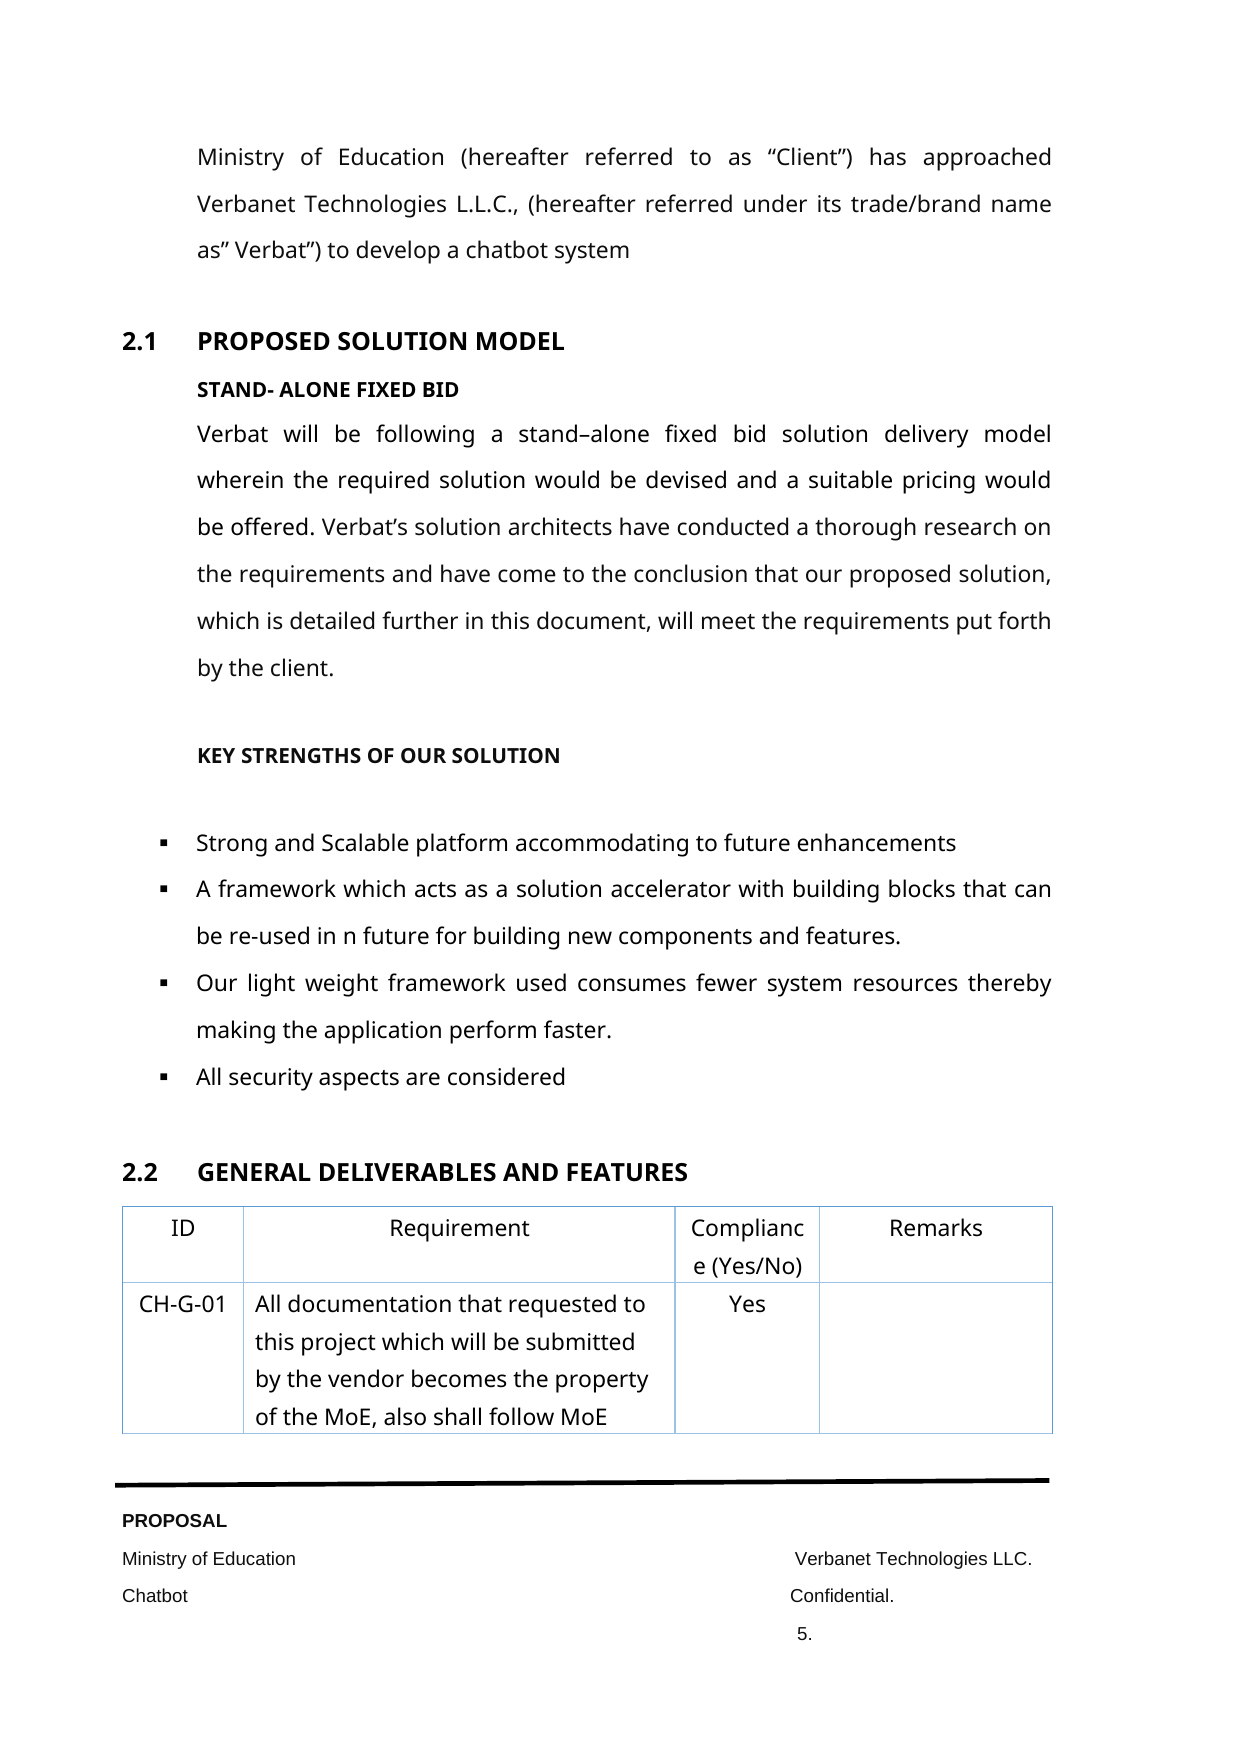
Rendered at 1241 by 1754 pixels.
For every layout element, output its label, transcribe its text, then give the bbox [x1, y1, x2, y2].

table_cell Yes [676, 1283, 819, 1433]
table_header Remarks [820, 1207, 1052, 1282]
list Strong and Scalable platform accommodating to future enhancements [158, 827, 1053, 858]
list Our light weight framework used consumes fewer system resources thereby making the application perform faster. [158, 967, 1053, 1045]
subtitle PROPOSED SOLUTION MODEL [122, 324, 1053, 358]
table_cell [820, 1283, 1052, 1433]
subtitle GENERAL DELIVERABLES AND FEATURES [122, 1155, 1053, 1189]
table_cell CH-G-01 [123, 1283, 243, 1433]
text Verbat will be following a stand–alone fixed bid solution delivery model wherein the required solution would be devised and a suitable pricing would be offered. Verbat’s solution architects have conducted a thorough research on the requirements and have come to the conclusion that our proposed solution, which is detailed further in this document, will meet the requirements put forth by the client. [197, 417, 1053, 683]
table_header Compliance (Yes/No) [676, 1207, 819, 1282]
list All security aspects are considered [158, 1061, 1053, 1092]
list A framework which acts as a solution accelerator with building blocks that can be re-used in n future for building new components and features. [158, 873, 1053, 952]
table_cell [244, 1283, 674, 1433]
text KEY STRENGTHS OF OUR SOLUTION [197, 741, 1053, 770]
text STAND- ALONE FIXED BID [197, 375, 1053, 403]
table_header Requirement [244, 1207, 674, 1282]
text Ministry of Education (hereafter referred to as “Client”) has approached Verbanet Technologies L.L.C., (hereafter referred under its trade/brand name as” Verbat”) to develop a chatbot system [197, 141, 1053, 266]
table_header ID [123, 1207, 243, 1282]
